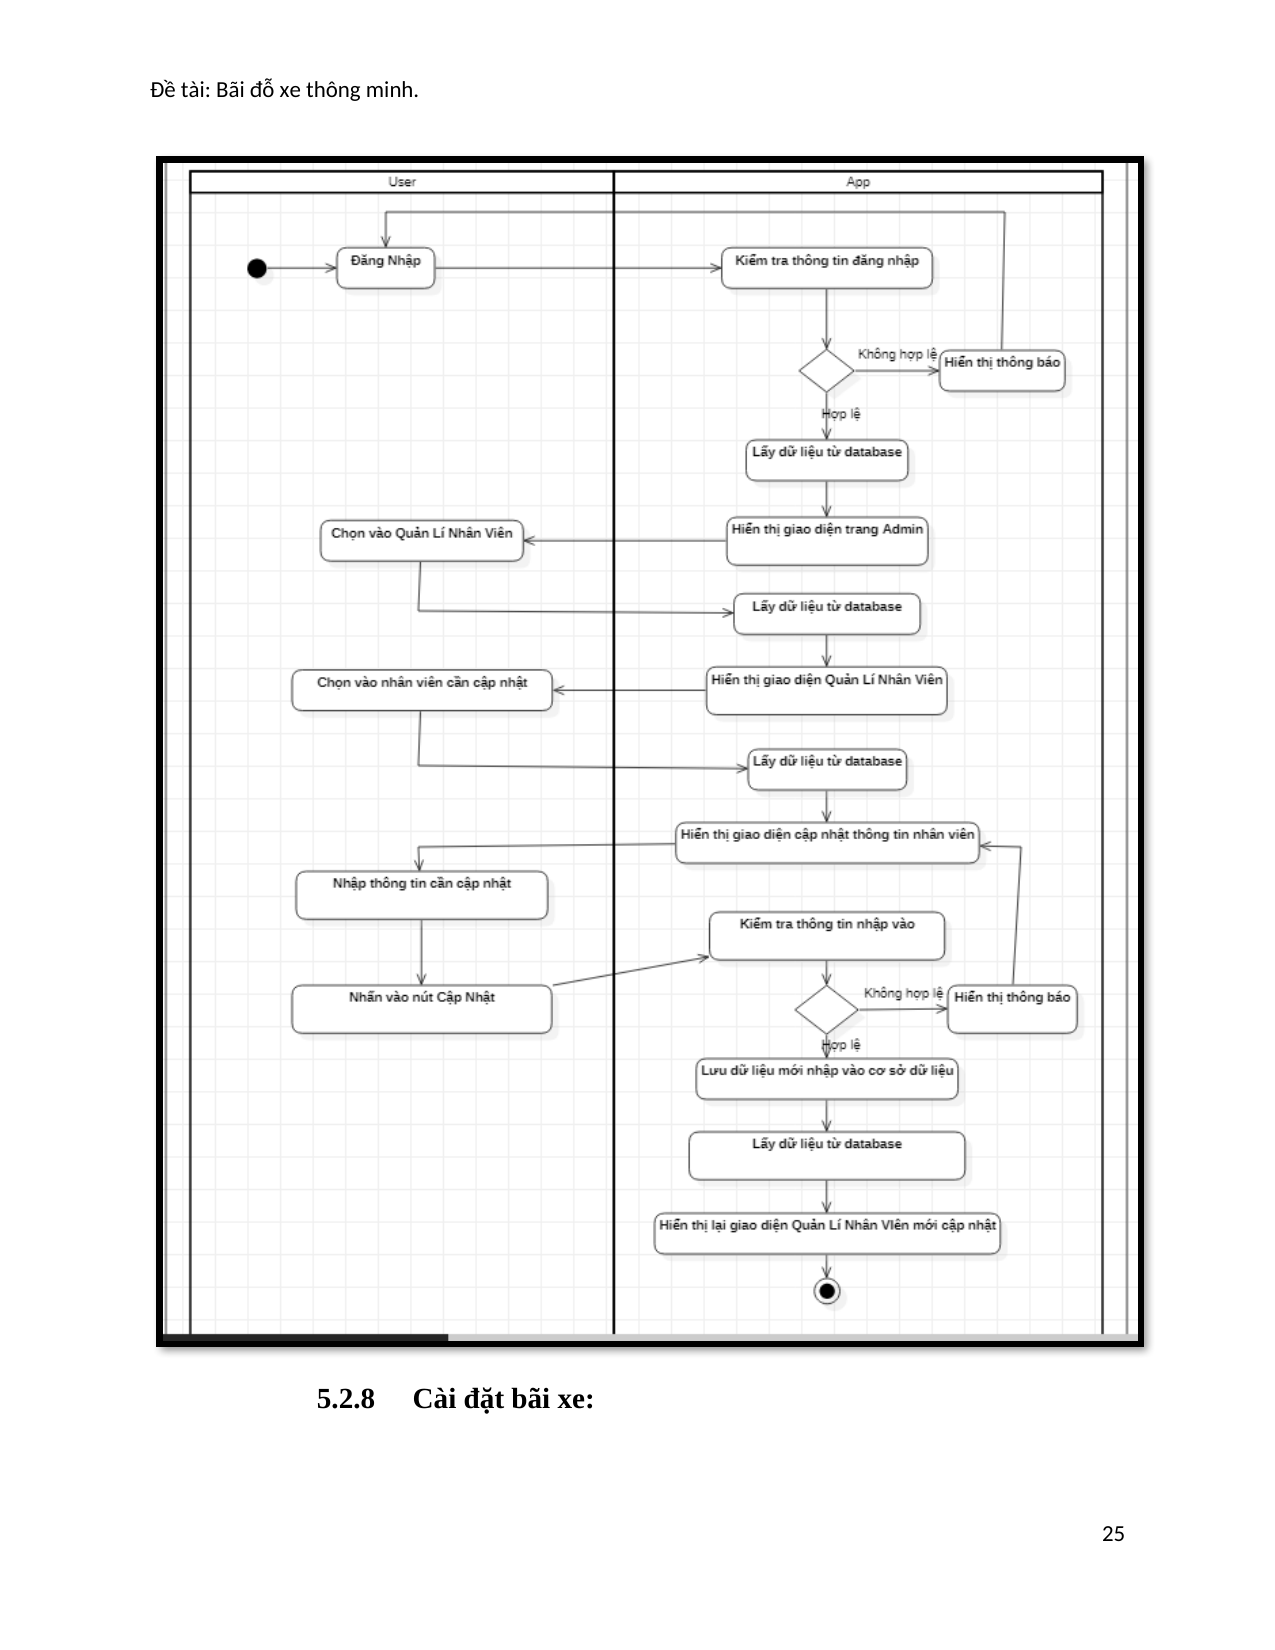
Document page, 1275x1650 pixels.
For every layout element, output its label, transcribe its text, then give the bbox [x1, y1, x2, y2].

text Cài đặt bãi xe: [375, 1381, 1125, 1415]
picture [163, 163, 1138, 1341]
